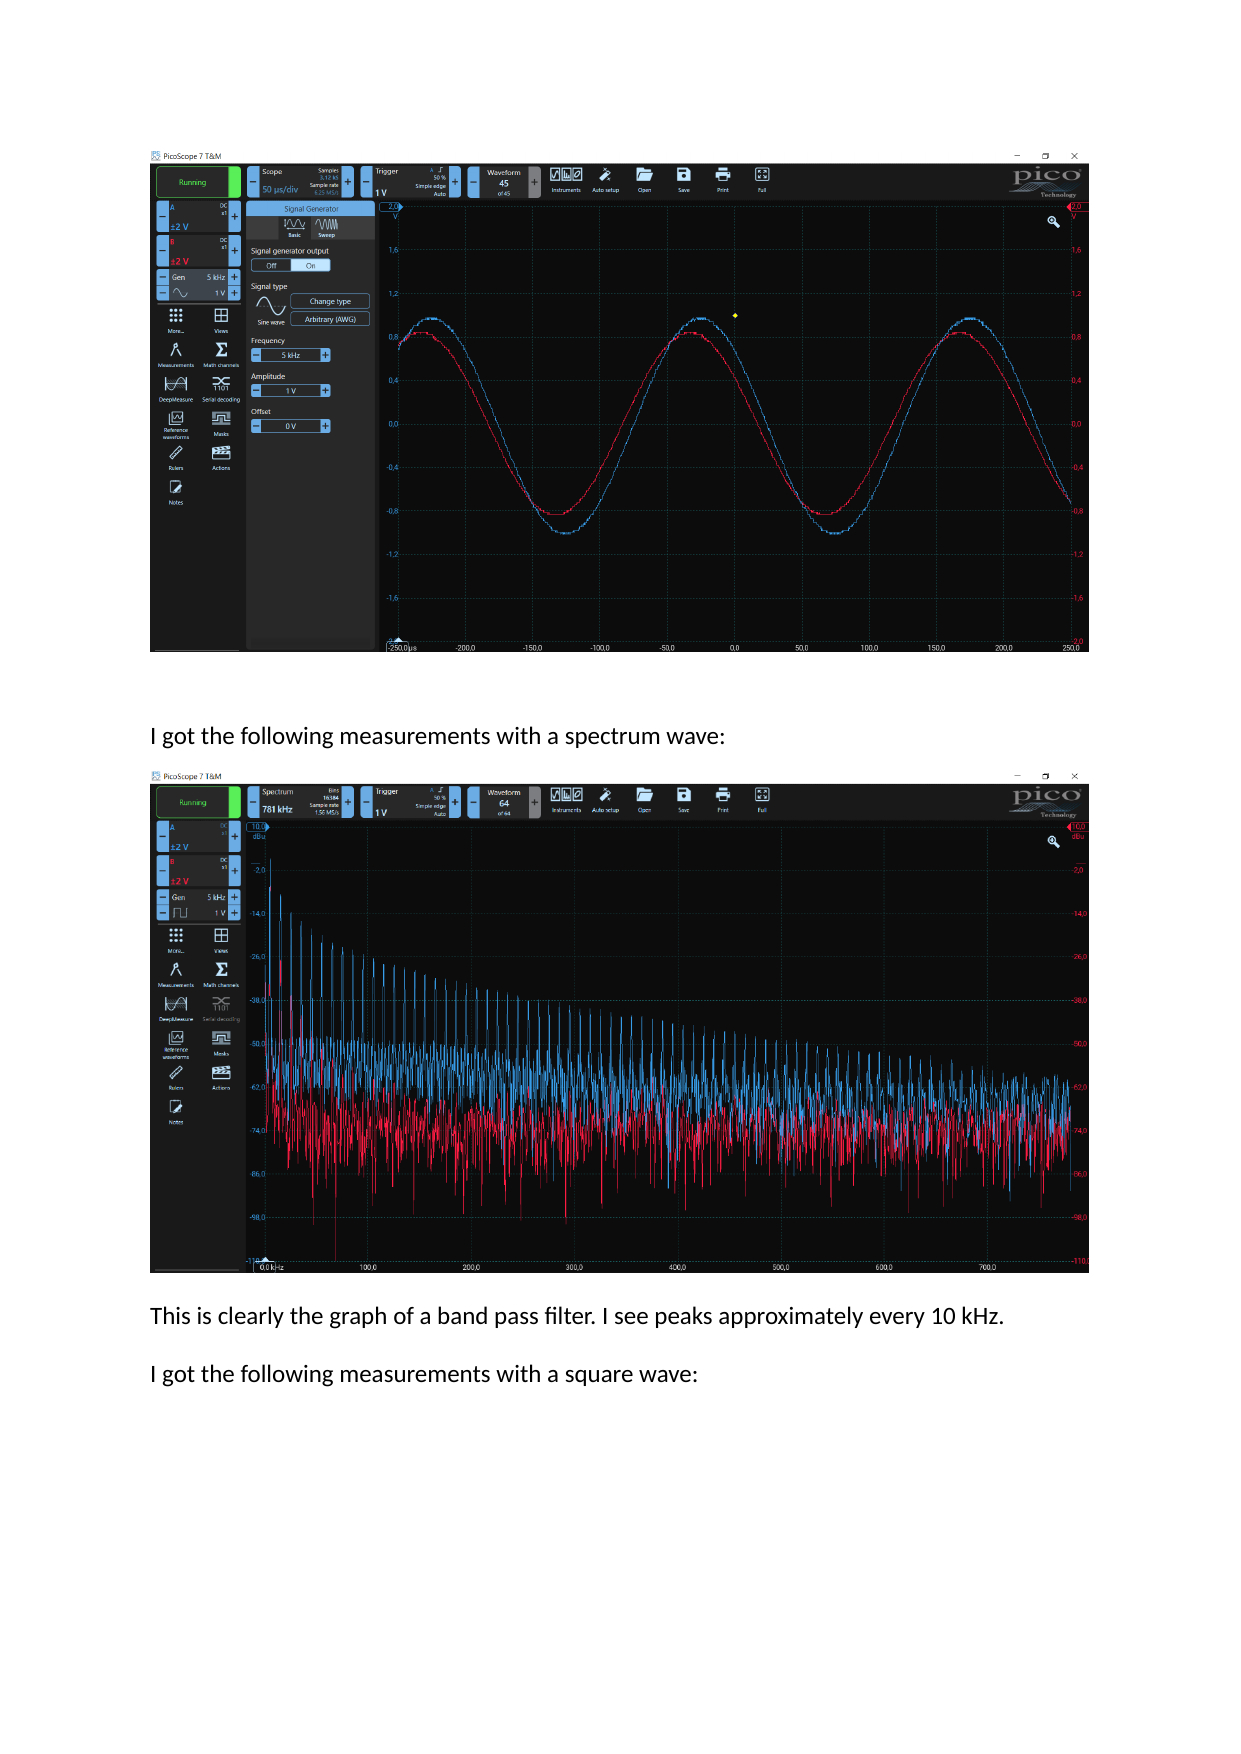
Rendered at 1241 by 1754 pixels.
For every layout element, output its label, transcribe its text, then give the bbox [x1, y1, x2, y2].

text I got the following measurements with a square wave: [150, 1358, 1090, 1388]
picture [150, 150, 1089, 652]
text This is clearly the graph of a band pass filter. I see peaks approximately every 10 kHz. [150, 1300, 1090, 1330]
text I got the following measurements with a spectrum wave: [150, 720, 1090, 751]
picture [150, 769, 1089, 1273]
